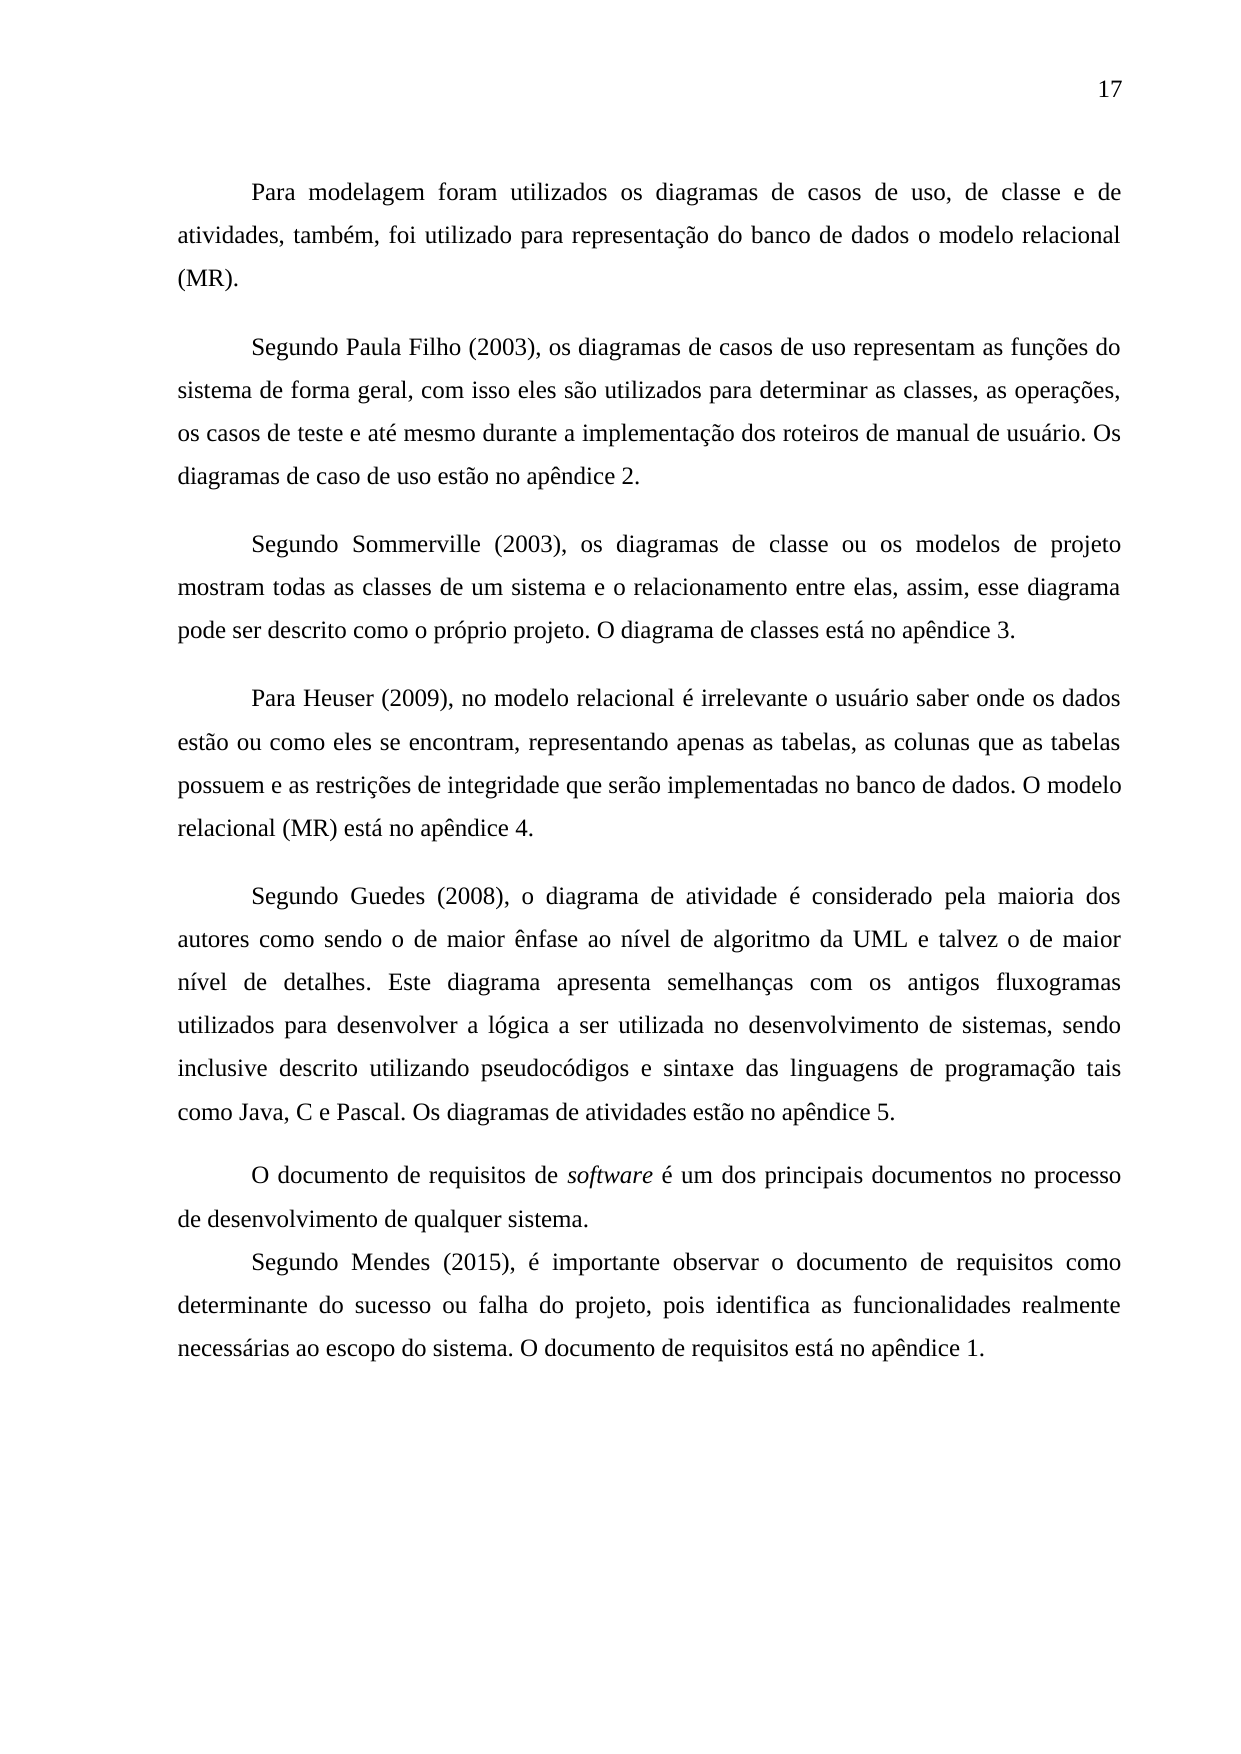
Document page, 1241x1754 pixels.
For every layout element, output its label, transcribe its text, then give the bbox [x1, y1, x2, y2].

text Segundo Paula Filho (2003), os diagramas de casos de uso representam as funções do sistema de forma geral, com isso eles são utilizados para determinar as classes, as operações, os casos de teste e até mesmo durante a implementação dos roteiros de manual de usuário. Os diagramas de caso de uso estão no apêndice 2. [177, 332, 1122, 490]
text O documento de requisitos de software é um dos principais documentos no processo de desenvolvimento de qualquer sistema. [177, 1161, 1122, 1232]
text Segundo Sommerville (2003), os diagramas de classe ou os modelos de projeto mostram todas as classes de um sistema e o relacionamento entre elas, assim, esse diagrama pode ser descrito como o próprio projeto. O diagrama de classes está no apêndice 3. [177, 529, 1122, 644]
text Segundo Guedes (2008), o diagrama de atividade é considerado pela maioria dos autores como sendo o de maior ênfase ao nível de algoritmo da UML e talvez o de maior nível de detalhes. Este diagrama apresenta semelhanças com os antigos fluxogramas utilizados para desenvolver a lógica a ser utilizada no desenvolvimento de sistemas, sendo inclusive descrito utilizando pseudocódigos e sintaxe das linguagens de programação tais como Java, C e Pascal. Os diagramas de atividades estão no apêndice 5. [177, 881, 1122, 1125]
text Para Heuser (2009), no modelo relacional é irrelevante o usuário saber onde os dados estão ou como eles se encontram, representando apenas as tabelas, as colunas que as tabelas possuem e as restrições de integridade que serão implementadas no banco de dados. O modelo relacional (MR) está no apêndice 4. [177, 683, 1122, 842]
text Segundo Mendes (2015), é importante observar o documento de requisitos como determinante do sucesso ou falha do projeto, pois identifica as funcionalidades realmente necessárias ao escopo do sistema. O documento de requisitos está no apêndice 1. [177, 1247, 1122, 1362]
text Para modelagem foram utilizados os diagramas de casos de uso, de classe e de atividades, também, foi utilizado para representação do banco de dados o modelo relacional (MR). [177, 177, 1122, 292]
